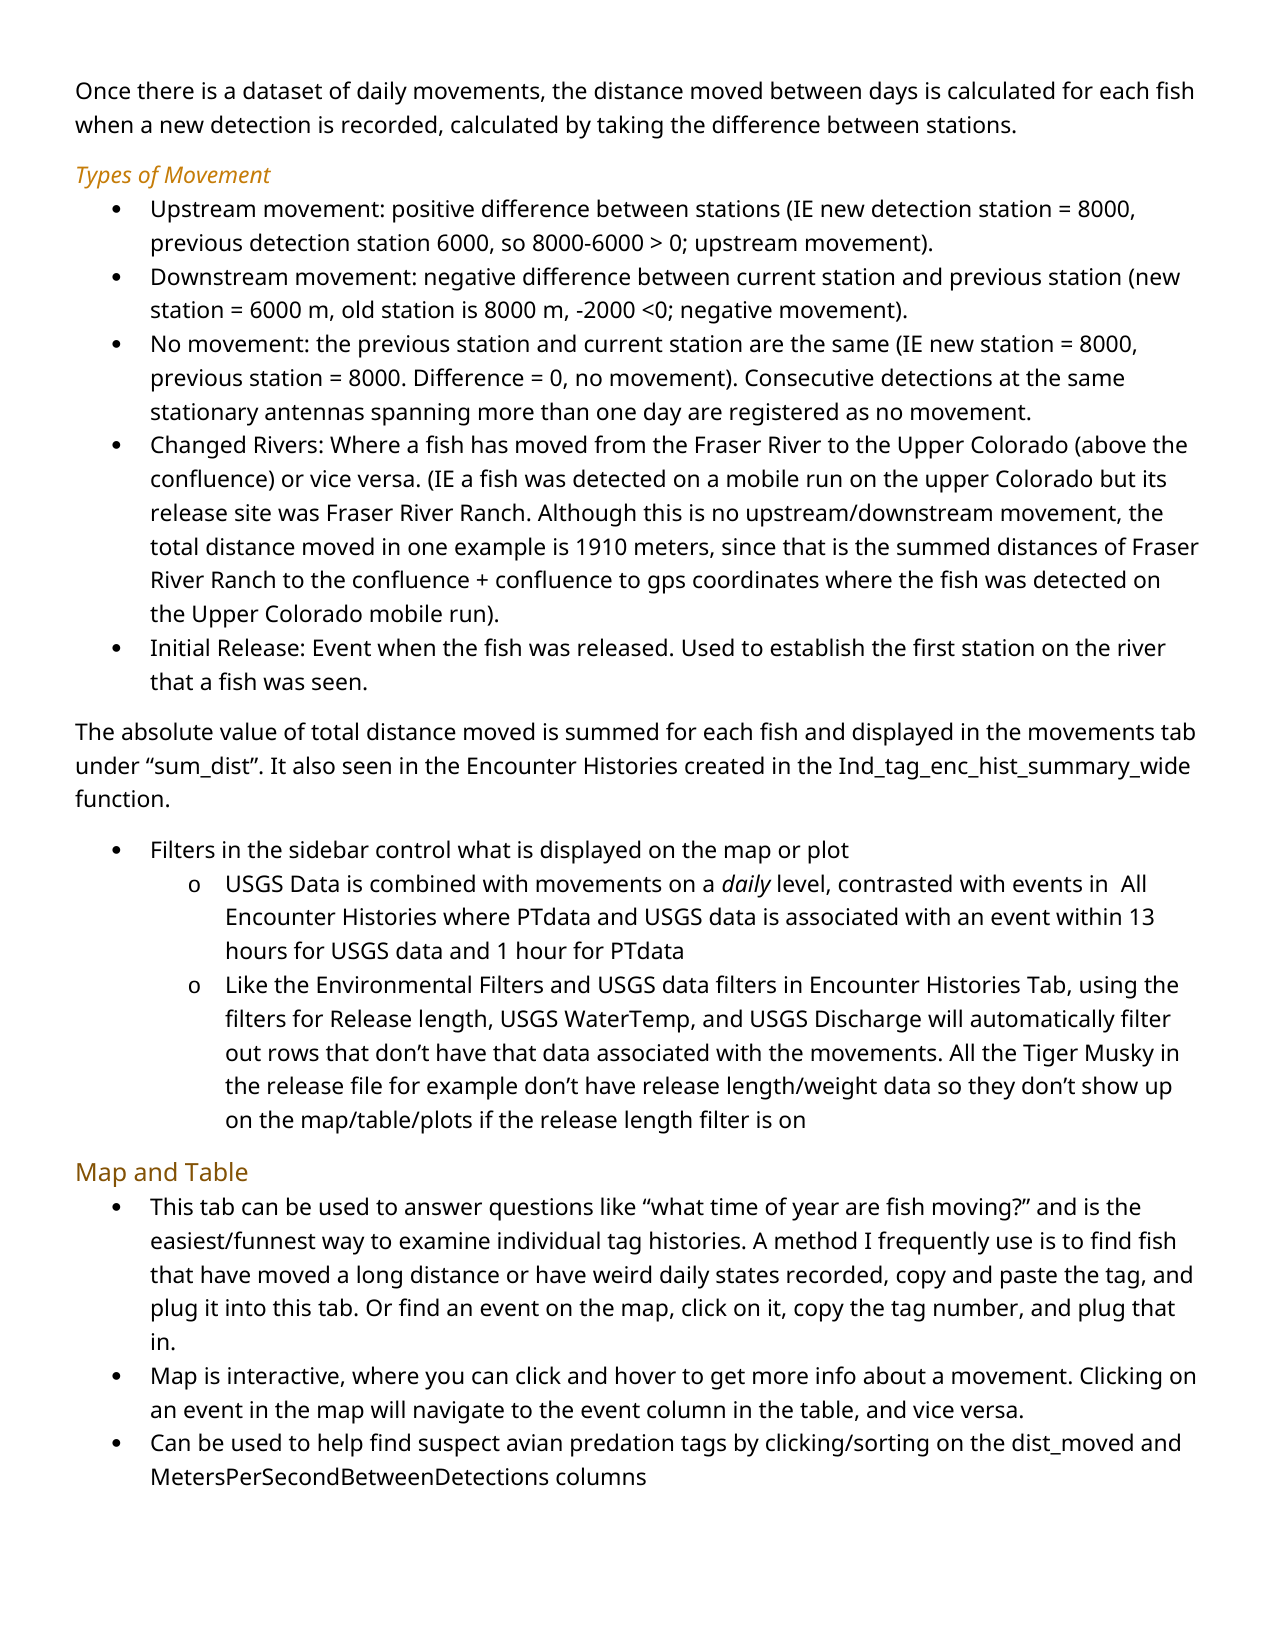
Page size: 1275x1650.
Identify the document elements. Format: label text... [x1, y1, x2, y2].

list Initial Release: Event when the fish was released. Used to establish the first station on the river that a fish was seen. [112, 632, 1200, 697]
subtitle Types of Movement [75, 159, 1200, 190]
list No movement: the previous station and current station are the same (IE new station = 8000, previous station = 8000. Difference = 0, no movement). Consecutive detections at the same stationary antennas spanning more than one day are registered as no movement. [112, 328, 1200, 427]
list Changed Rivers: Where a fish has moved from the Fraser River to the Upper Colorado (above the confluence) or vice versa. (IE a fish was detected on a mobile run on the upper Colorado but its release site was Fraser River Ranch. Although this is no upstream/downstream movement, the total distance moved in one example is 1910 meters, since that is the summed distances of Fraser River Ranch to the confluence + confluence to gps coordinates where the fish was detected on the Upper Colorado mobile run). [112, 429, 1200, 629]
list Map is interactive, where you can click and hover to get more info about a movement. Clicking on an event in the map will navigate to the event column in the table, and vice versa. [112, 1360, 1200, 1425]
list Downstream movement: negative difference between current station and previous station (new station = 6000 m, old station is 8000 m, -2000 <0; negative movement). [112, 260, 1200, 325]
list USGS Data is combined with movements on a daily level, contrasted with events in All Encounter Histories where PTdata and USGS data is associated with an event within 13 hours for USGS data and 1 hour for PTdata [187, 867, 1200, 966]
text Once there is a dataset of daily movements, the distance moved between days is calculated for each fish when a new detection is recorded, calculated by taking the difference between stations. [75, 75, 1200, 140]
list Upstream movement: positive difference between stations (IE new detection station = 8000, previous detection station 6000, so 8000-6000 > 0; upstream movement). [112, 193, 1200, 258]
list Can be used to help find suspect avian predation tags by clicking/sorting on the dist_moved and MetersPerSecondBetweenDetections columns [112, 1427, 1200, 1492]
text The absolute value of total distance moved is summed for each fish and displayed in the movements tab under “sum_dist”. It also seen in the Encounter Histories created in the Ind_tag_enc_hist_summary_wide function. [75, 716, 1200, 814]
list Filters in the sidebar control what is displayed on the map or plot [112, 834, 1200, 865]
subtitle Map and Table [75, 1154, 1200, 1188]
list Like the Environmental Filters and USGS data filters in Encounter Histories Tab, using the filters for Release length, USGS WaterTemp, and USGS Discharge will automatically filter out rows that don’t have that data associated with the movements. All the Tiger Musky in the release file for example don’t have release length/weight data so they don’t show up on the map/table/plots if the release length filter is on [187, 969, 1200, 1135]
list This tab can be used to answer questions like “what time of year are fish moving?” and is the easiest/funnest way to examine individual tag histories. A method I frequently use is to find fish that have moved a long distance or have weird daily states recorded, copy and paste the tag, and plug it into this tab. Or find an event on the map, click on it, copy the tag number, and plug that in. [112, 1191, 1200, 1357]
